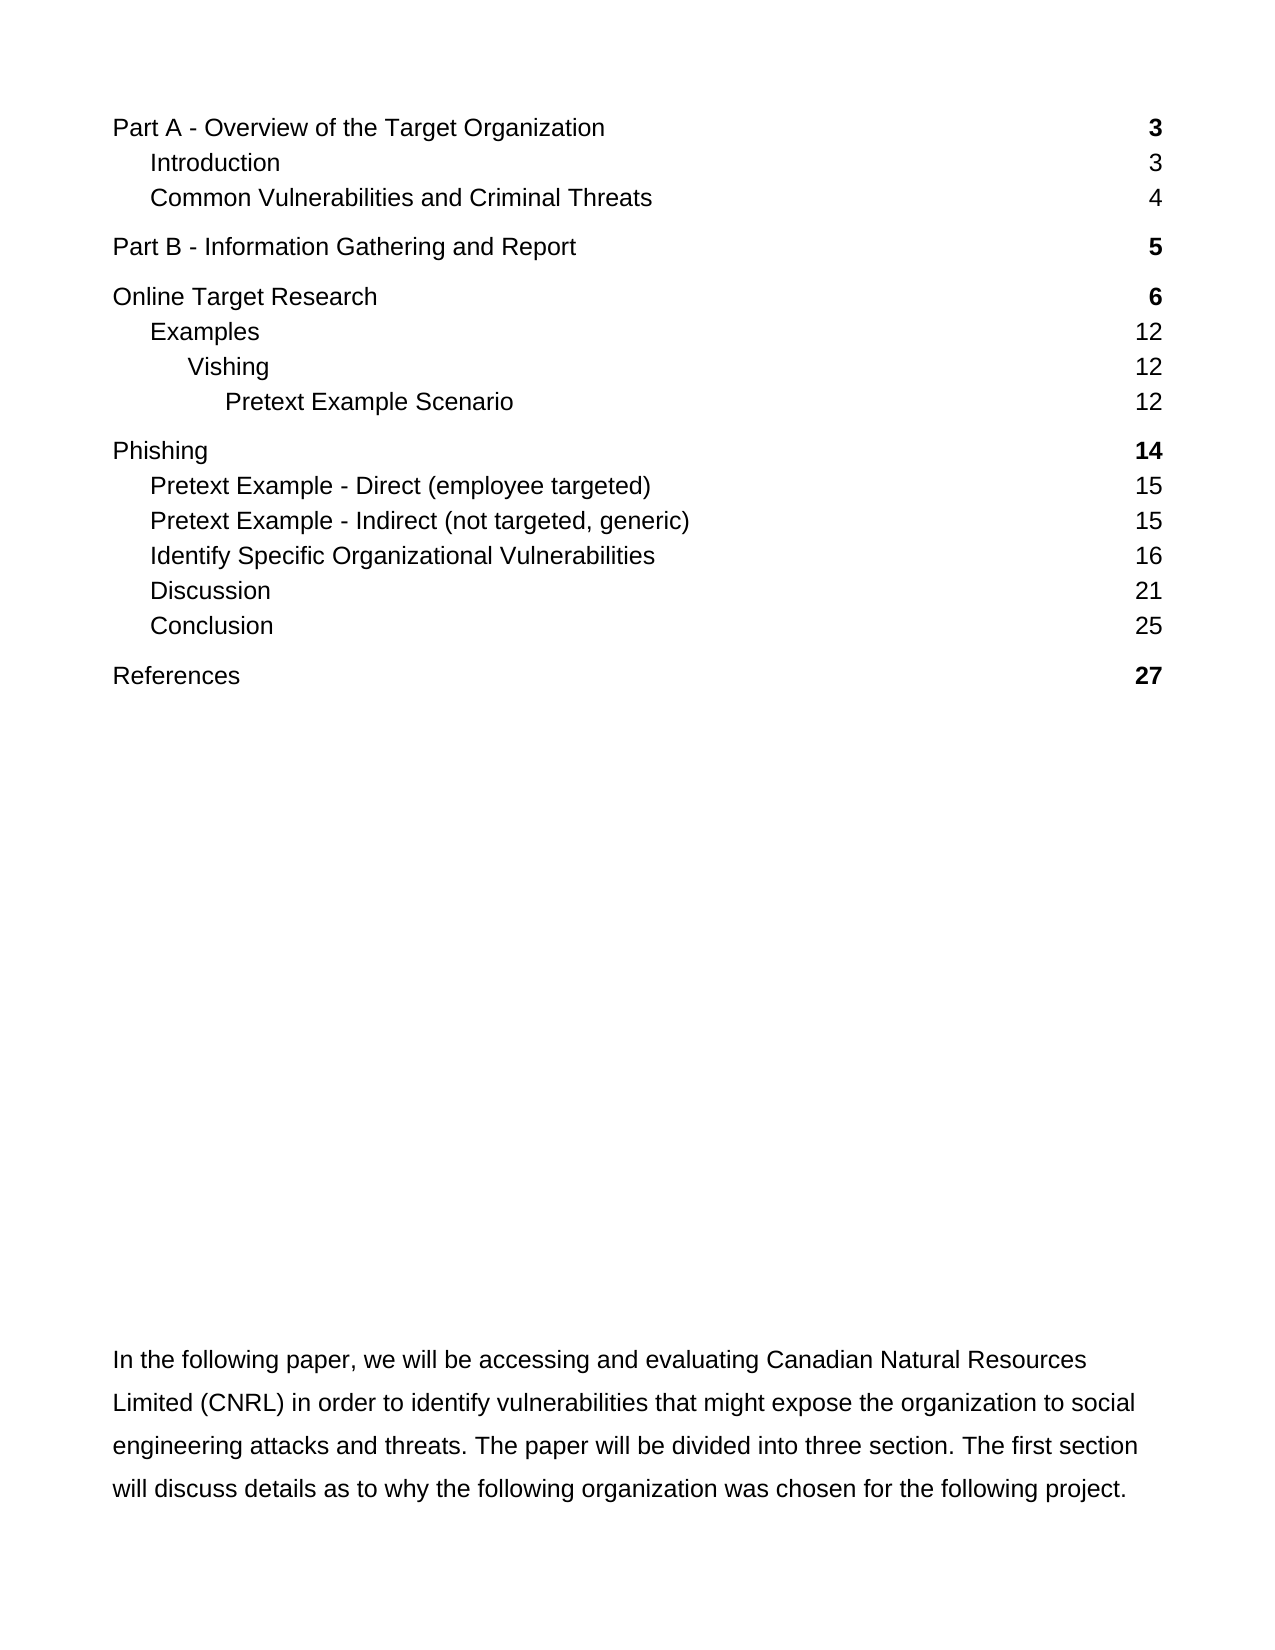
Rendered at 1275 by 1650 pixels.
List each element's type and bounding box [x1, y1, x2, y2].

text [112, 1345, 1162, 1503]
